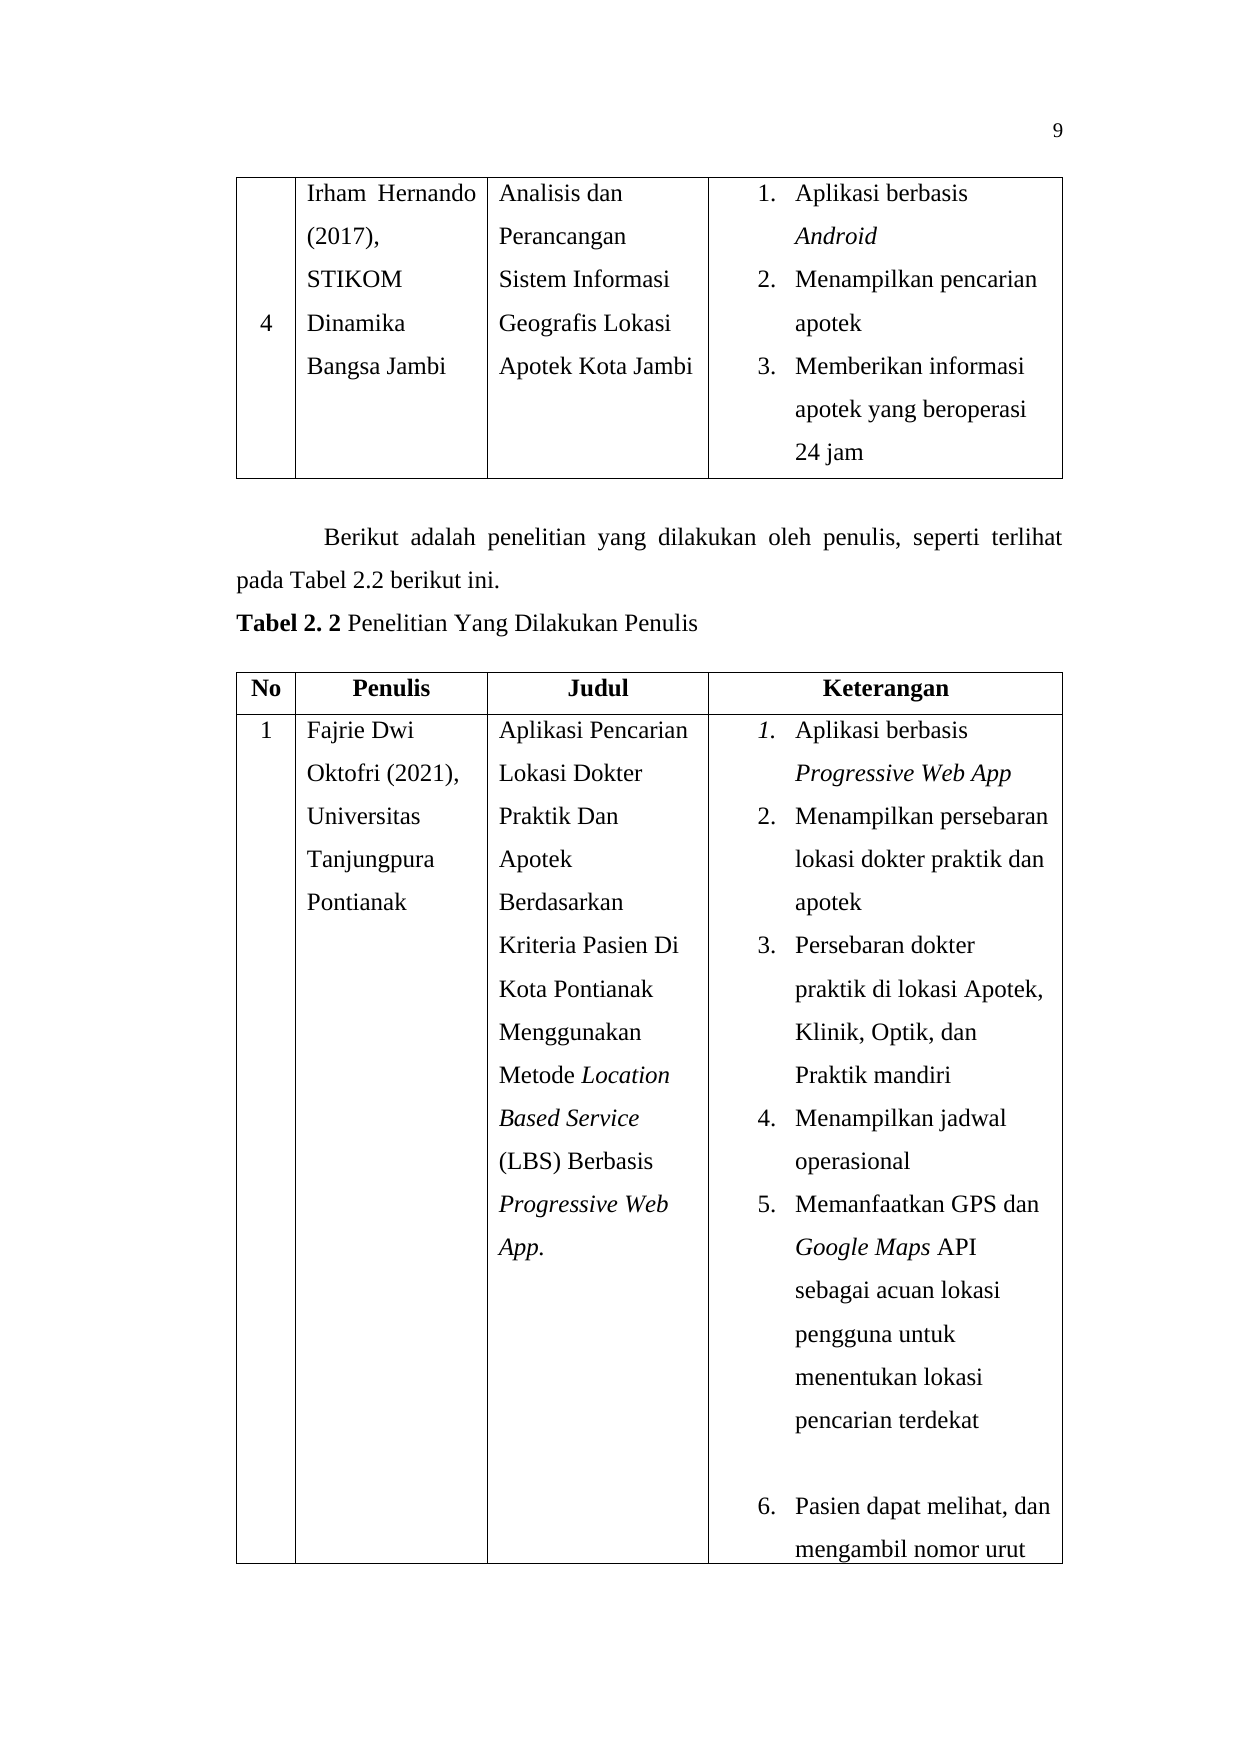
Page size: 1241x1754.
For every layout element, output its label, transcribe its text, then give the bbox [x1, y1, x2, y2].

table_header No [237, 673, 295, 714]
table_cell Aplikasi berbasis Android Menampilkan pencarian apotek Memberikan informasi apotek yang beroperasi 24 jam [709, 178, 1062, 478]
table_cell Analisis dan Perancangan Sistem Informasi Geografis Lokasi Apotek Kota Jambi [488, 178, 708, 478]
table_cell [709, 715, 1062, 1563]
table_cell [488, 715, 708, 1563]
table_cell 1 [237, 715, 295, 1563]
table_header Keterangan [709, 673, 1062, 714]
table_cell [296, 715, 487, 1563]
text Berikut adalah penelitian yang dilakukan oleh penulis, seperti terlihat pada Tabel 2.2 berikut ini. [236, 522, 1063, 594]
table_cell 4 [237, 178, 295, 478]
text Tabel 2. 2 Penelitian Yang Dilakukan Penulis [236, 608, 1063, 637]
table_header Penulis [296, 673, 487, 714]
table_header Judul [488, 673, 708, 714]
table_cell Irham Hernando (2017), STIKOM Dinamika Bangsa Jambi [296, 178, 487, 478]
